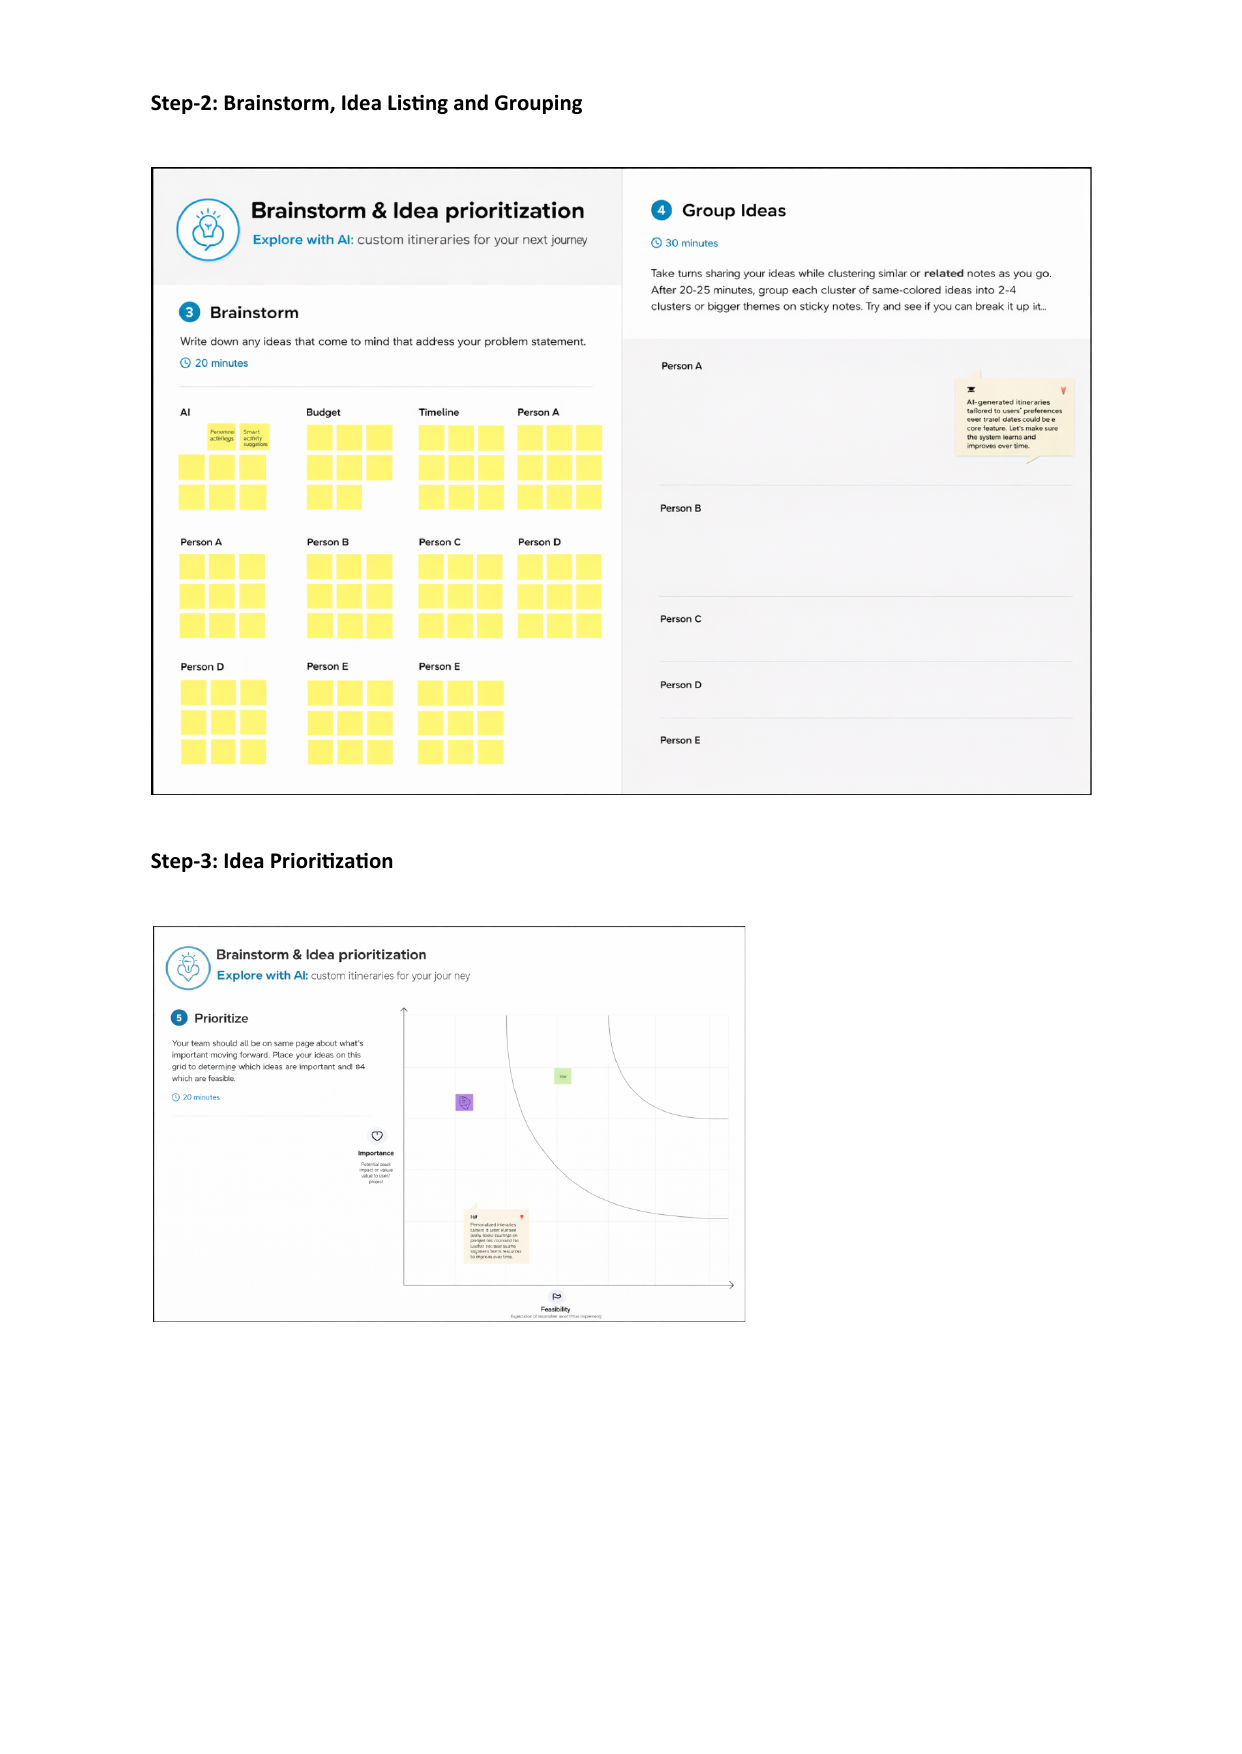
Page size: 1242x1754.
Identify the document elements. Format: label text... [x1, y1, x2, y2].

picture [151, 167, 1092, 795]
text Step-3: Idea Prioritization [151, 847, 1094, 874]
text Step-2: Brainstorm, Idea Listing and Grouping [151, 88, 1094, 116]
picture [153, 926, 746, 1322]
